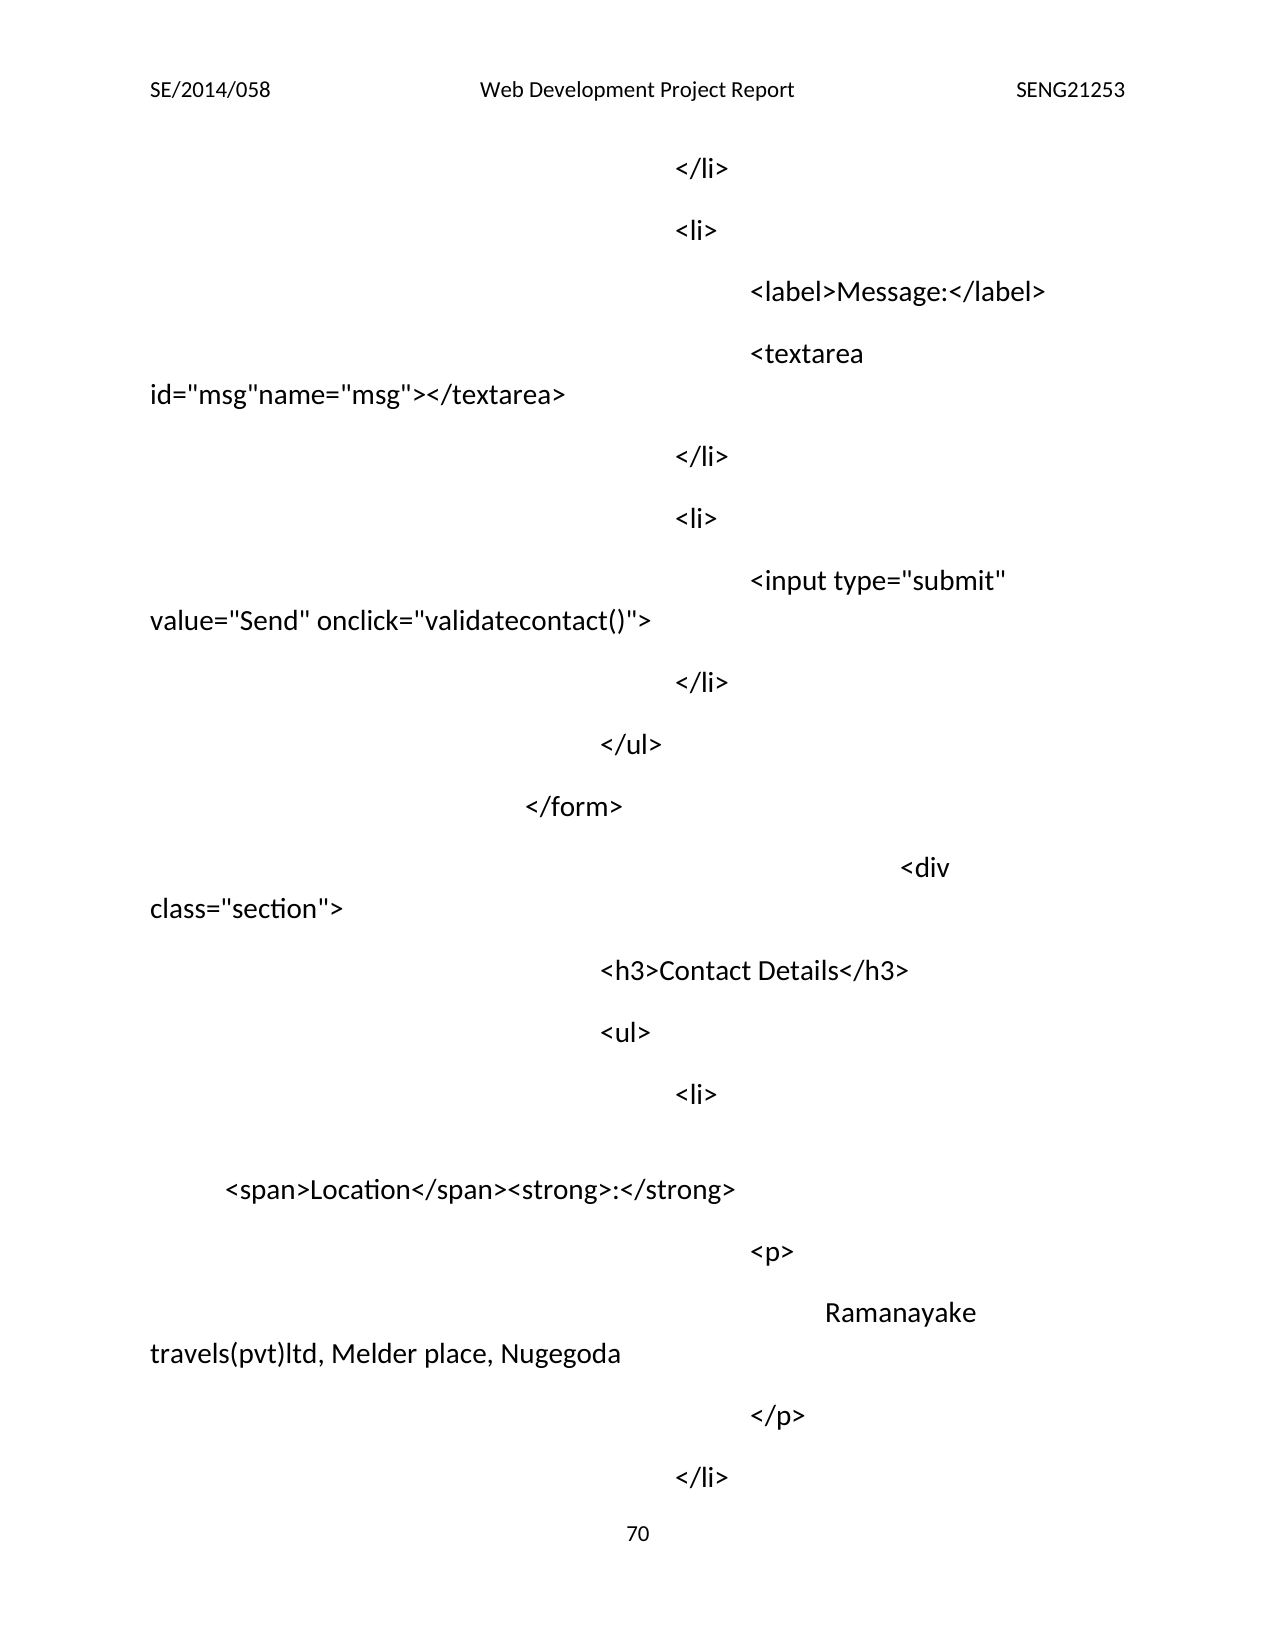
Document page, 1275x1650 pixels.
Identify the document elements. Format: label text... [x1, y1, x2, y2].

text </p> [150, 1397, 1125, 1433]
text <textarea id="msg"name="msg"></textarea> [150, 335, 1125, 412]
text <h3>Contact Details</h3> [150, 952, 1125, 988]
text </li> [150, 664, 1125, 700]
text <div class="section"> [150, 849, 1125, 926]
text <li> [150, 212, 1125, 247]
text Ramanayake travels(pvt)ltd, Melder place, Nugegoda [150, 1294, 1125, 1371]
text </form> [150, 788, 1125, 823]
text <p> [150, 1233, 1125, 1268]
text <li> [150, 1076, 1125, 1111]
text </ul> [150, 726, 1125, 762]
text <label>Message:</label> [150, 273, 1125, 309]
text </li> [150, 150, 1125, 186]
text <span>Location</span><strong>:</strong> [150, 1138, 1125, 1207]
text <ul> [150, 1014, 1125, 1050]
text </li> [150, 1459, 1125, 1494]
text <input type="submit" value="Send" onclick="validatecontact()"> [150, 562, 1125, 638]
text <li> [150, 500, 1125, 535]
text </li> [150, 438, 1125, 474]
